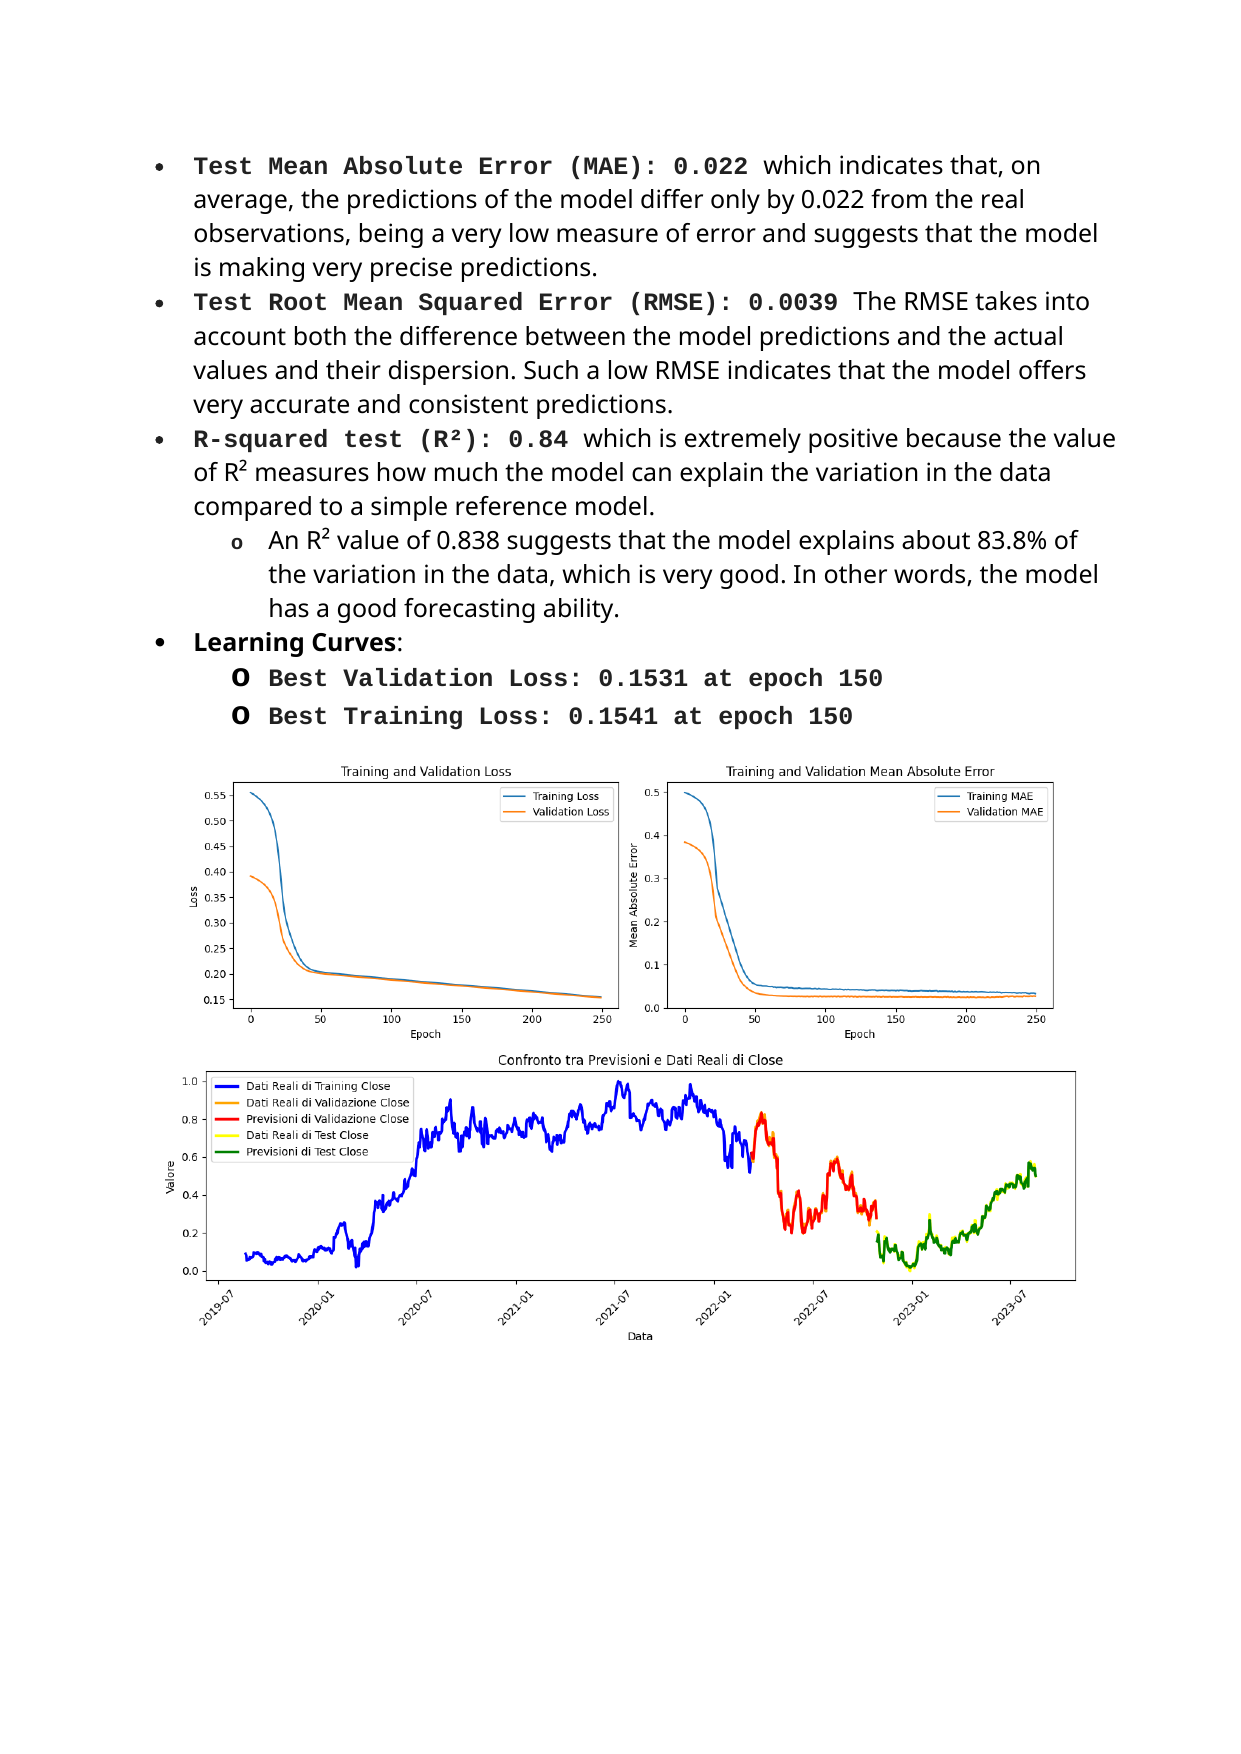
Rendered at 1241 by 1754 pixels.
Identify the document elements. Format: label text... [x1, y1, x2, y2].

list R-squared test (R²): 0.84 which is extremely positive because the value of R² measures how much the model can explain the variation in the data compared to a simple reference model. [156, 421, 1122, 523]
list An R² value of 0.838 suggests that the model explains about 83.8% of the variation in the data, which is very good. In other words, the model has a good forecasting ability. [231, 523, 1122, 625]
list Test Mean Absolute Error (MAE): 0.022 which indicates that, on average, the predictions of the model differ only by 0.022 from the real observations, being a very low measure of error and suggests that the model is making very precise predictions. [156, 148, 1122, 284]
picture [158, 758, 1082, 1350]
list Test Root Mean Squared Error (RMSE): 0.0039 The RMSE takes into account both the difference between the model predictions and the actual values and their dispersion. Such a low RMSE indicates that the model offers very accurate and consistent predictions. [156, 284, 1122, 421]
list Best Validation Loss: 0.1531 at epoch 150 [231, 659, 1122, 697]
list Learning Curves: [156, 625, 1122, 659]
list Best Training Loss: 0.1541 at epoch 150 [231, 697, 1122, 735]
